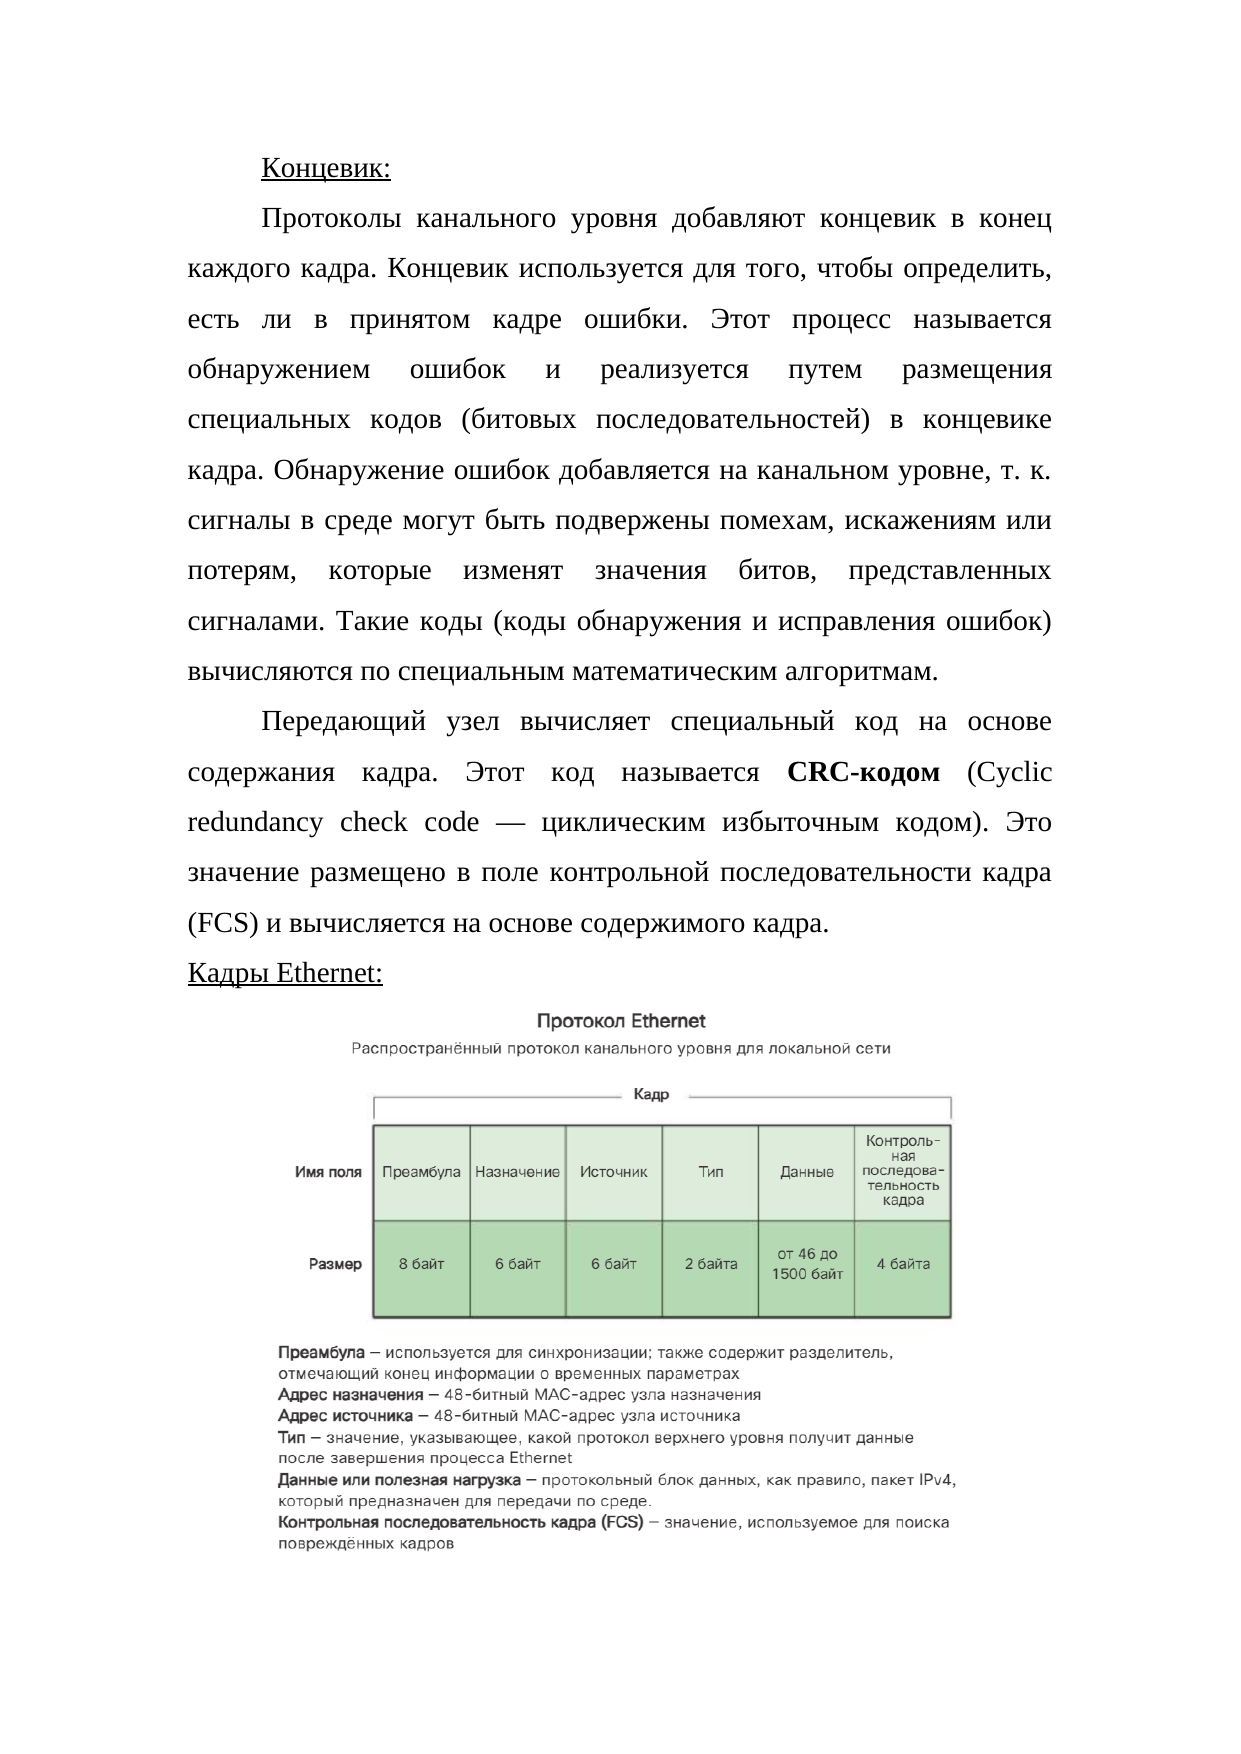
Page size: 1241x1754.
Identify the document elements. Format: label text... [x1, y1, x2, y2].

text Передающий узел вычисляет специальный код на основе содержания кадра. Этот код называется CRC-кодом (Cyclic redundancy check code — циклическим избыточным кодом). Это значение размещено в поле контрольной последовательности кадра (FCS) и вычисляется на основе содержимого кадра. [187, 703, 1053, 938]
text Протоколы канального уровня добавляют концевик в конец каждого кадра. Концевик используется для того, чтобы определить, есть ли в принятом кадре ошибки. Этот процесс называется обнаружением ошибок и реализуется путем размещения специальных кодов (битовых последовательностей) в концевике кадра. Обнаружение ошибок добавляется на канальном уровне, т. к. сигналы в среде могут быть подвержены помехам, искажениям или потерям, которые изменят значения битов, представленных сигналами. Такие коды (коды обнаружения и исправления ошибок) вычисляются по специальным математическим алгоритмам. [187, 200, 1053, 687]
text Концевик: [187, 150, 1053, 183]
text Кадры Ethernet: [187, 955, 1053, 988]
